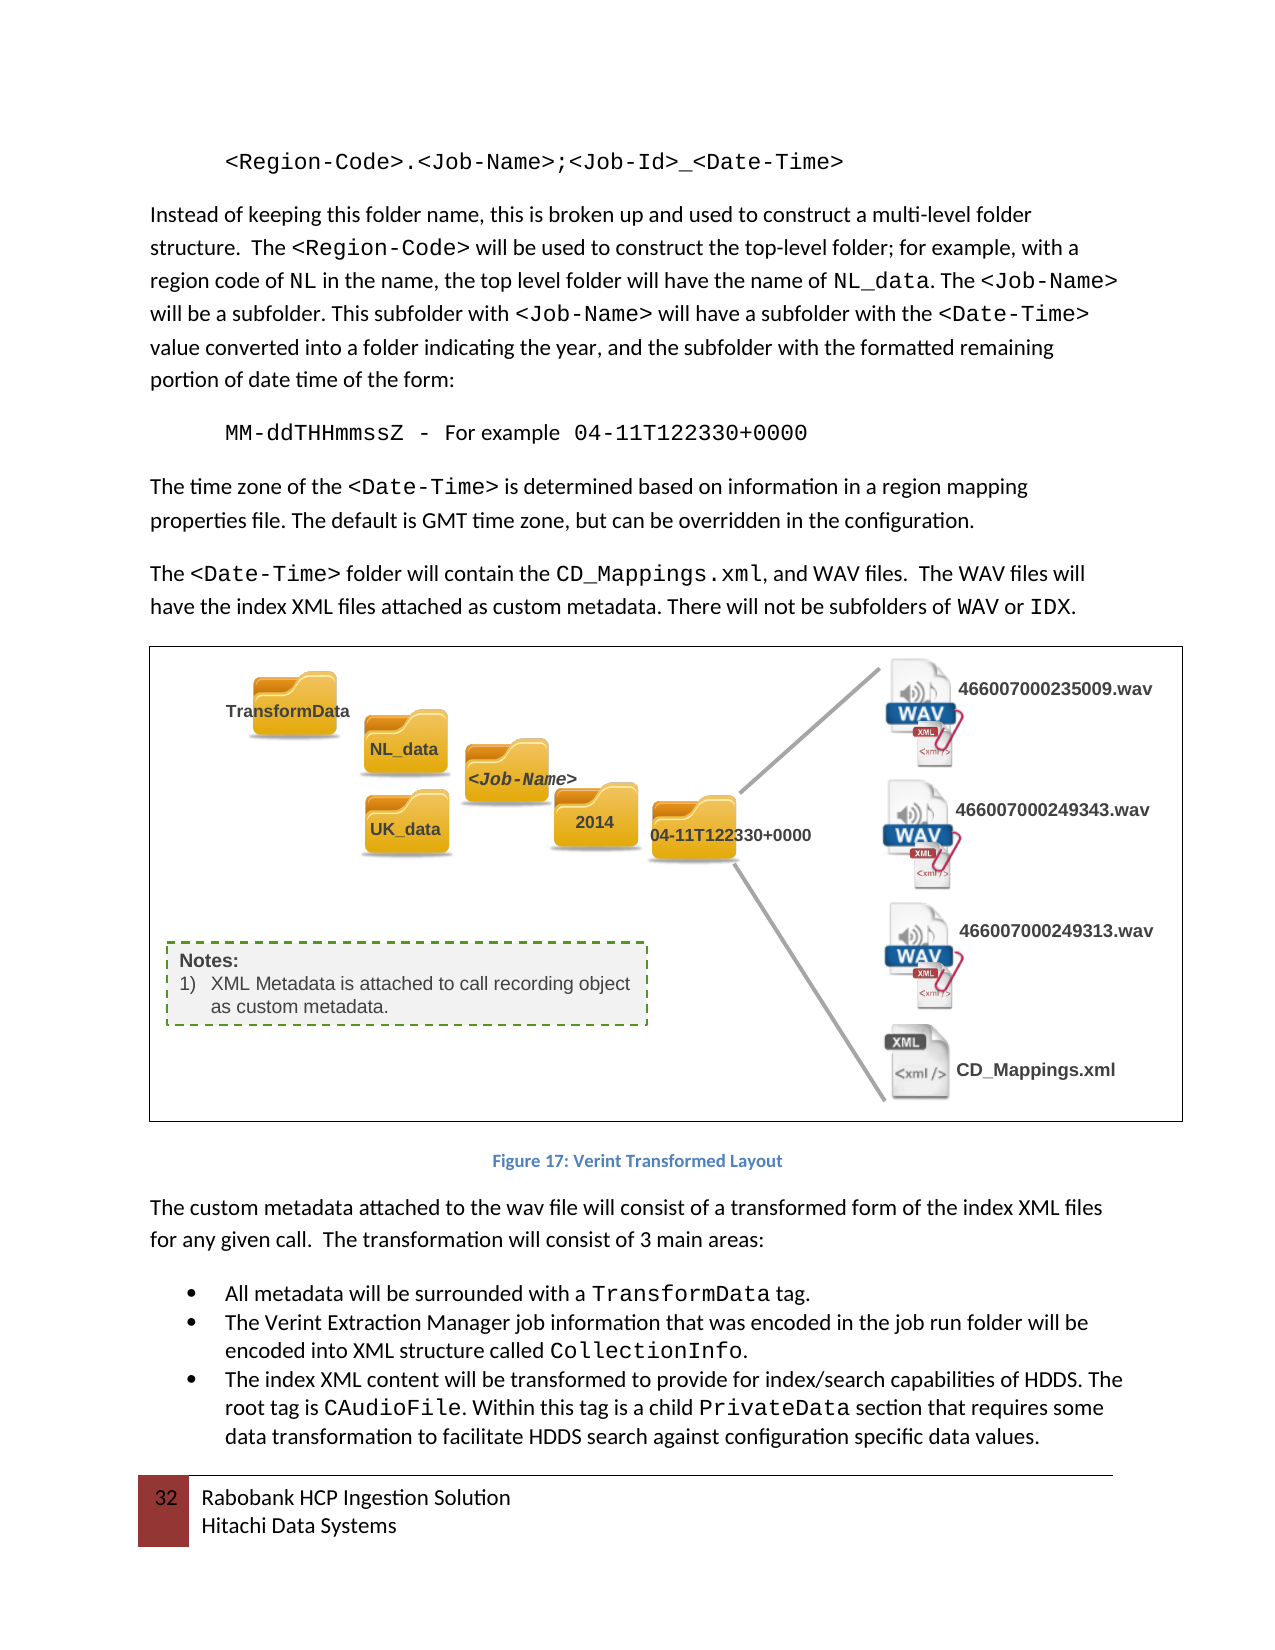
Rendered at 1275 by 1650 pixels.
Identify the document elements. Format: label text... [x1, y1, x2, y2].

text The time zone of the <Date-Time> is determined based on information in a region mapping properties file. The default is GMT time zone, but can be overridden in the configuration. [150, 472, 1125, 534]
text <Region-Code>.<Job-Name>;<Job-Id>_<Date-Time> [225, 150, 1125, 176]
list The Verint Extraction Manager job information that was encoded in the job run folder will be encoded into XML structure called CollectionInfo. [187, 1308, 1125, 1365]
list The index XML content will be transformed to provide for index/search capabilities of HDDS. The root tag is CAudioFile. Within this tag is a child PrivateData section that requires some data transformation to facilitate HDDS search against configuration specific data values. [187, 1365, 1125, 1450]
text MM-ddTHHmmssZ - For example 04-11T122330+0000 [225, 418, 1125, 447]
text Instead of keeping this folder name, this is broken up and used to construct a multi-level folder structure. The <Region-Code> will be used to construct the top-level folder; for example, with a region code of NL in the name, the top level folder will have the name of NL_data. The <Job-Name> will be a subfolder. This subfolder with <Job-Name> will have a subfolder with the <Date-Time> value converted into a folder indicating the year, and the subfolder with the formatted remaining portion of date time of the form: [150, 201, 1125, 393]
text The custom metadata attached to the wav file will consist of a transformed form of the index XML files for any given call. The transformation will consist of 3 main areas: [150, 1193, 1125, 1254]
text Figure 17: Verint Transformed Layout [150, 1150, 1125, 1173]
text The <Date-Time> folder will contain the CD_Mappings.xml, and WAV files. The WAV files will have the index XML files attached as custom metadata. There will not be subfolders of WAV or IDX. [150, 559, 1125, 621]
list All metadata will be surrounded with a TransformData tag. [187, 1279, 1125, 1308]
